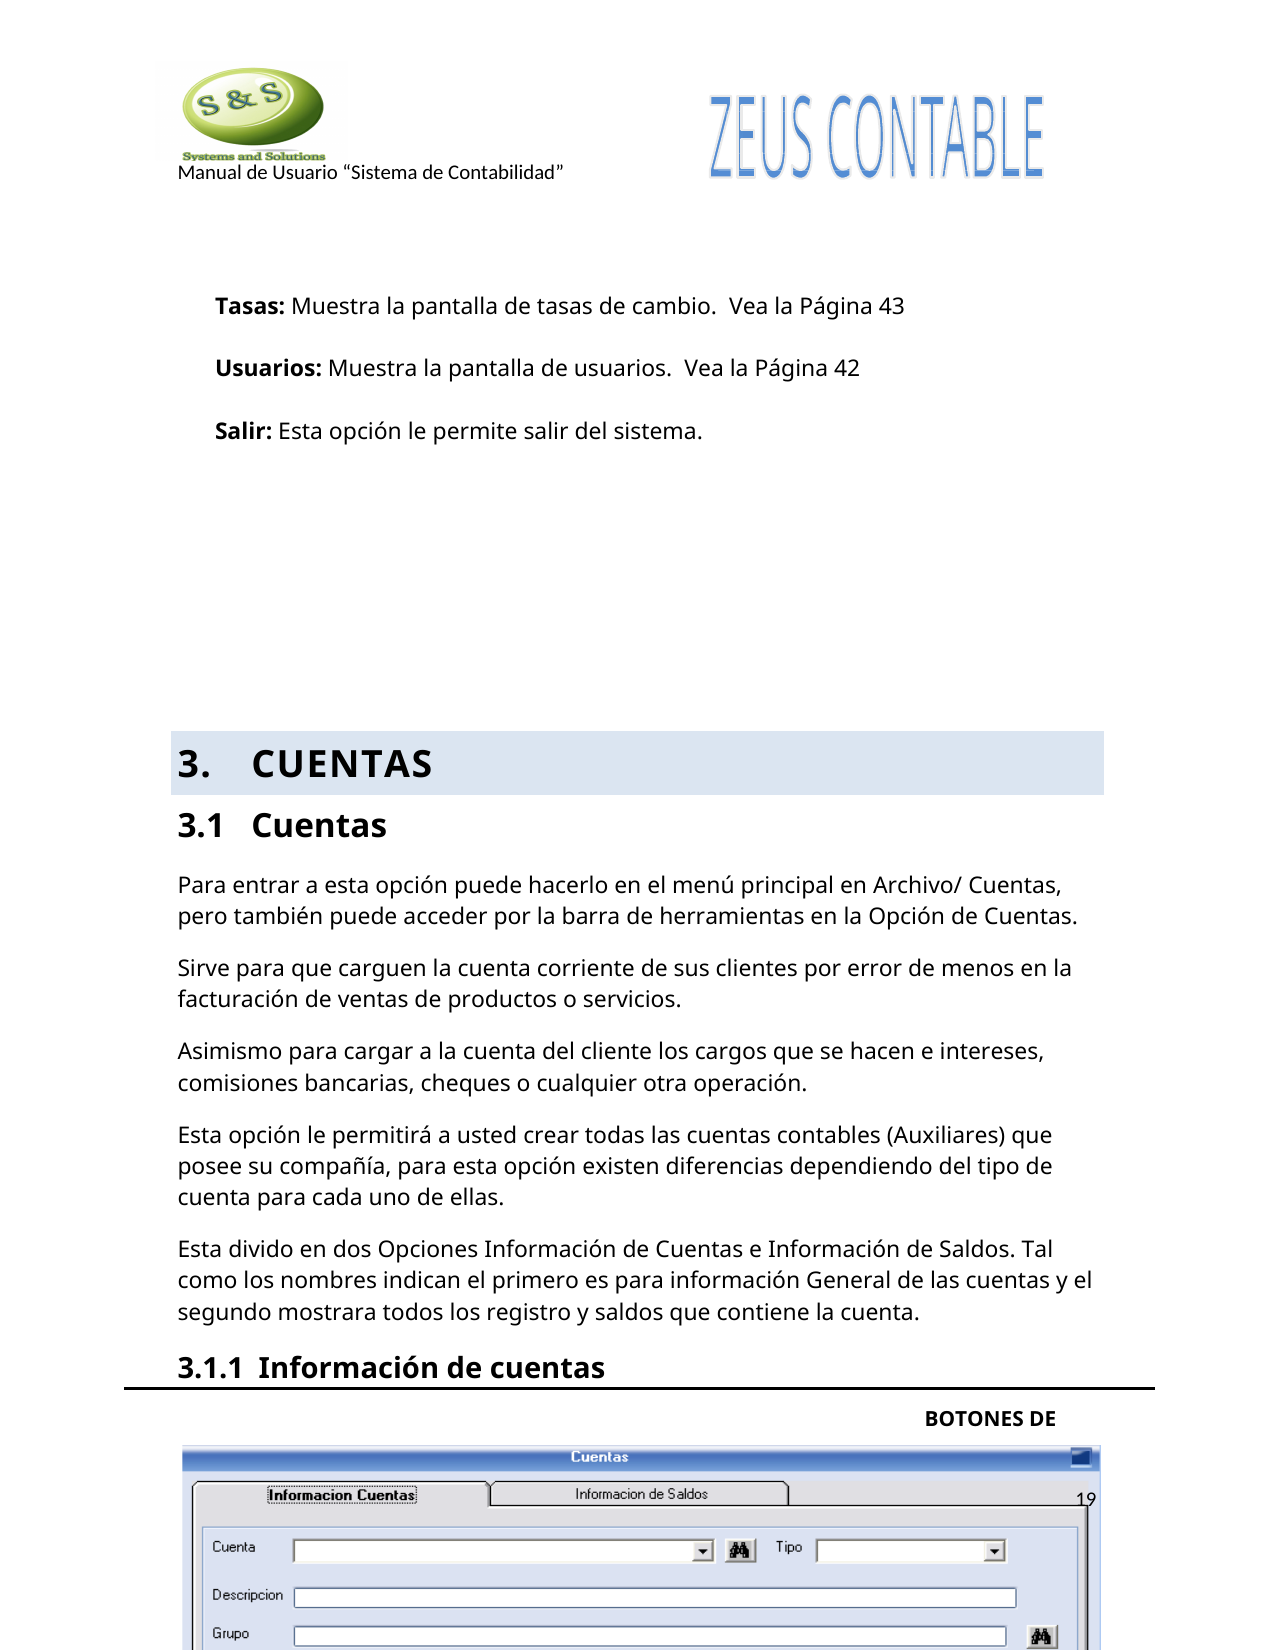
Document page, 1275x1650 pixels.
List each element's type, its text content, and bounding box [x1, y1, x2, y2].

text Para entrar a esta opción puede hacerlo en el menú principal en Archivo/ Cuentas, pero también puede acceder por la barra de herramientas en la Opción de Cuentas. [177, 868, 1098, 931]
text Salir: Esta opción le permite salir del sistema. [177, 415, 1098, 446]
text 3.1 Cuentas [177, 802, 1098, 848]
text 3.1.1 Información de cuentas [177, 1348, 1098, 1387]
subtitle 3. Cuentas [177, 738, 1098, 788]
text Esta opción le permitirá a usted crear todas las cuentas contables (Auxiliares) que posee su compañía, para esta opción existen diferencias dependiendo del tipo de cuenta para cada uno de ellas. [177, 1118, 1098, 1212]
text Tasas: Muestra la pantalla de tasas de cambio. Vea la Página 43 [177, 290, 1098, 321]
picture [182, 1445, 1101, 1650]
text Asimismo para cargar a la cuenta del cliente los cargos que se hacen e intereses, comisiones bancarias, cheques o cualquier otra operación. [177, 1035, 1098, 1098]
text Esta divido en dos Opciones Información de Cuentas e Información de Saldos. Tal como los nombres indican el primero es para información General de las cuentas y el segundo mostrara todos los registro y saldos que contiene la cuenta. [177, 1233, 1098, 1327]
text Sirve para que carguen la cuenta corriente de sus clientes por error de menos en la facturación de ventas de productos o servicios. [177, 952, 1098, 1014]
text Usuarios: Muestra la pantalla de usuarios. Vea la Página 42 [177, 352, 1098, 384]
picture [155, 61, 348, 161]
